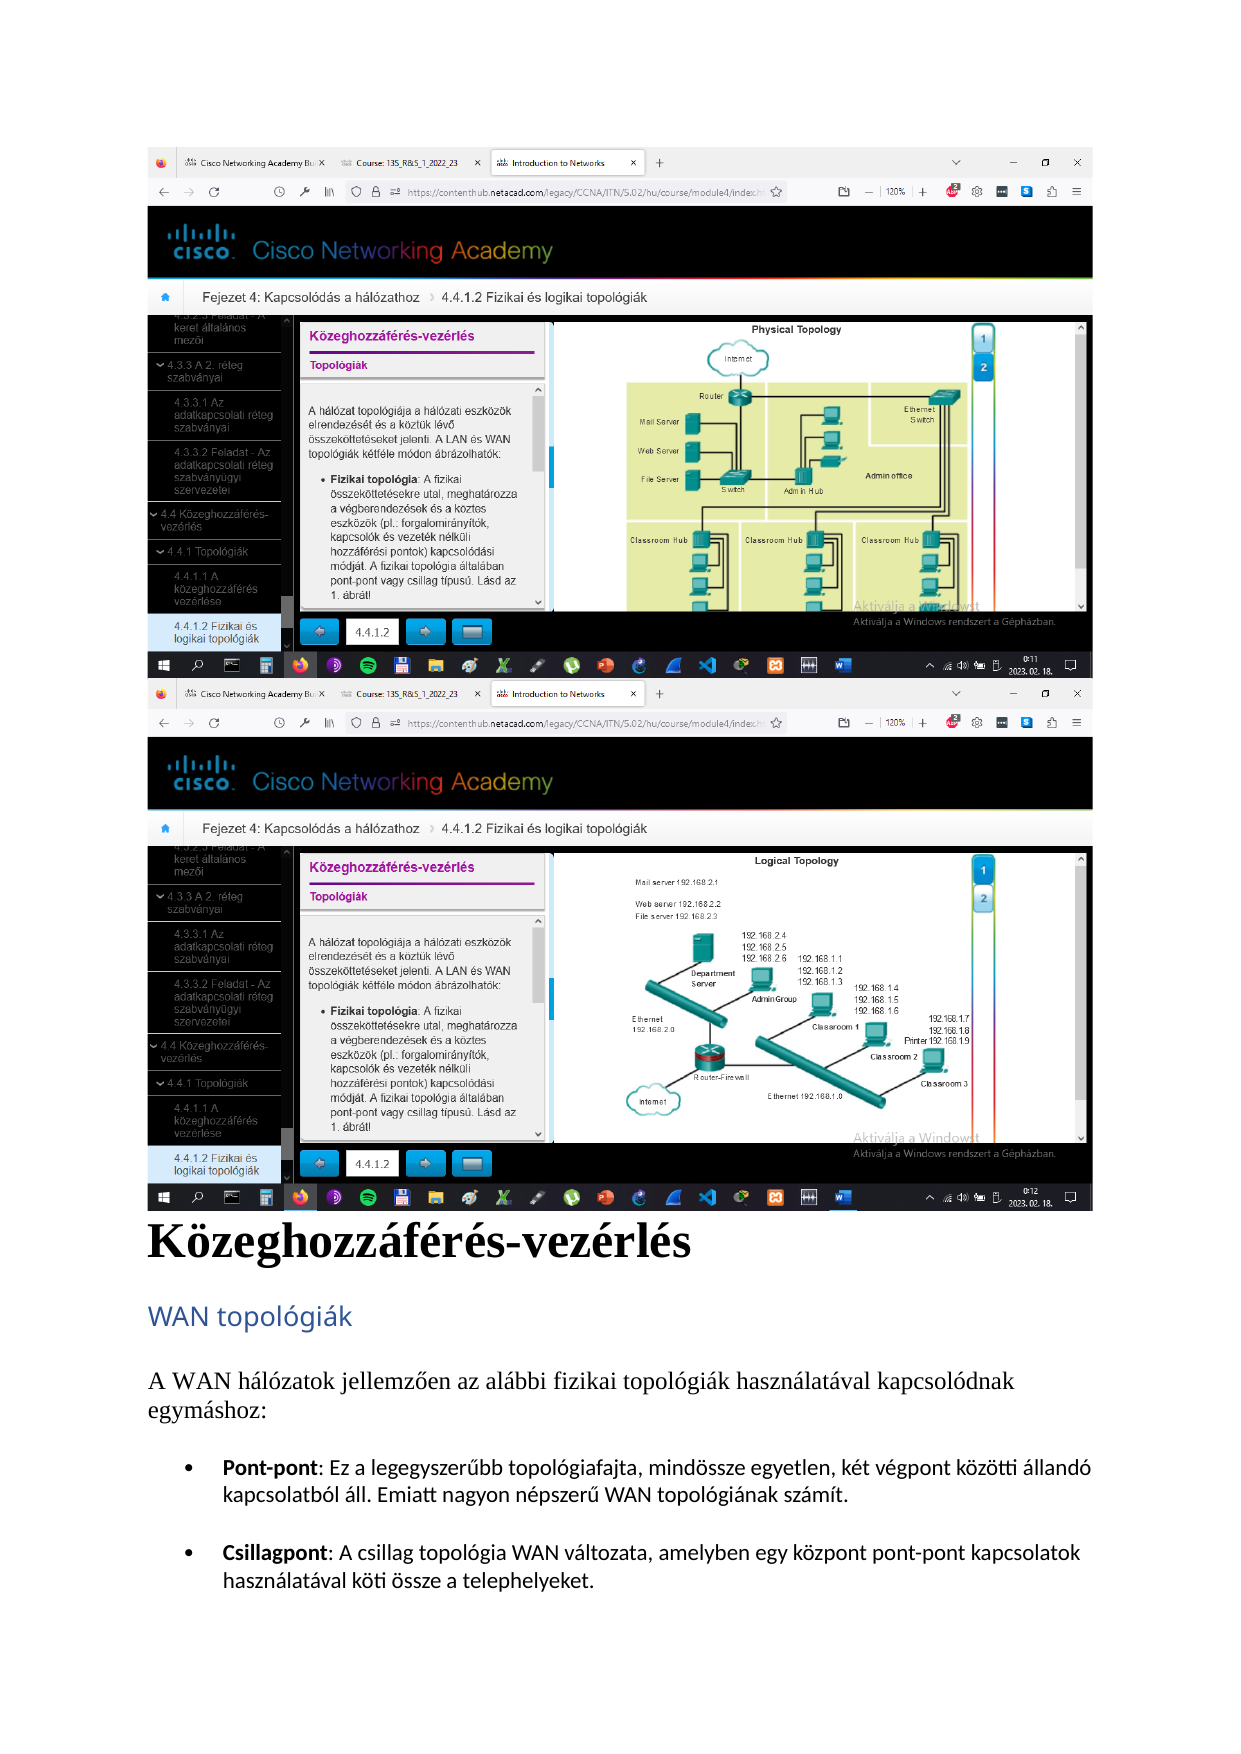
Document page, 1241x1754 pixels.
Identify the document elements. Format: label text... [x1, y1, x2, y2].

text A WAN hálózatok jellemzően az alábbi fizikai topológiák használatával kapcsolódnak egymáshoz: [148, 1366, 1093, 1423]
subtitle WAN topológiák [148, 1297, 1093, 1334]
list Csillagpont: A csillag topológia WAN változata, amelyben egy központ pont-pont kapcsolatok használatával köti össze a telephelyeket. [185, 1538, 1093, 1594]
list Pont-pont: Ez a legegyszerűbb topológiafajta, mindössze egyetlen, két végpont közötti állandó kapcsolatból áll. Emiatt nagyon népszerű WAN topológiának számít. [185, 1453, 1093, 1509]
subtitle Közeghozzáférés-vezérlés [148, 1211, 1093, 1268]
picture [147, 147, 1093, 1211]
